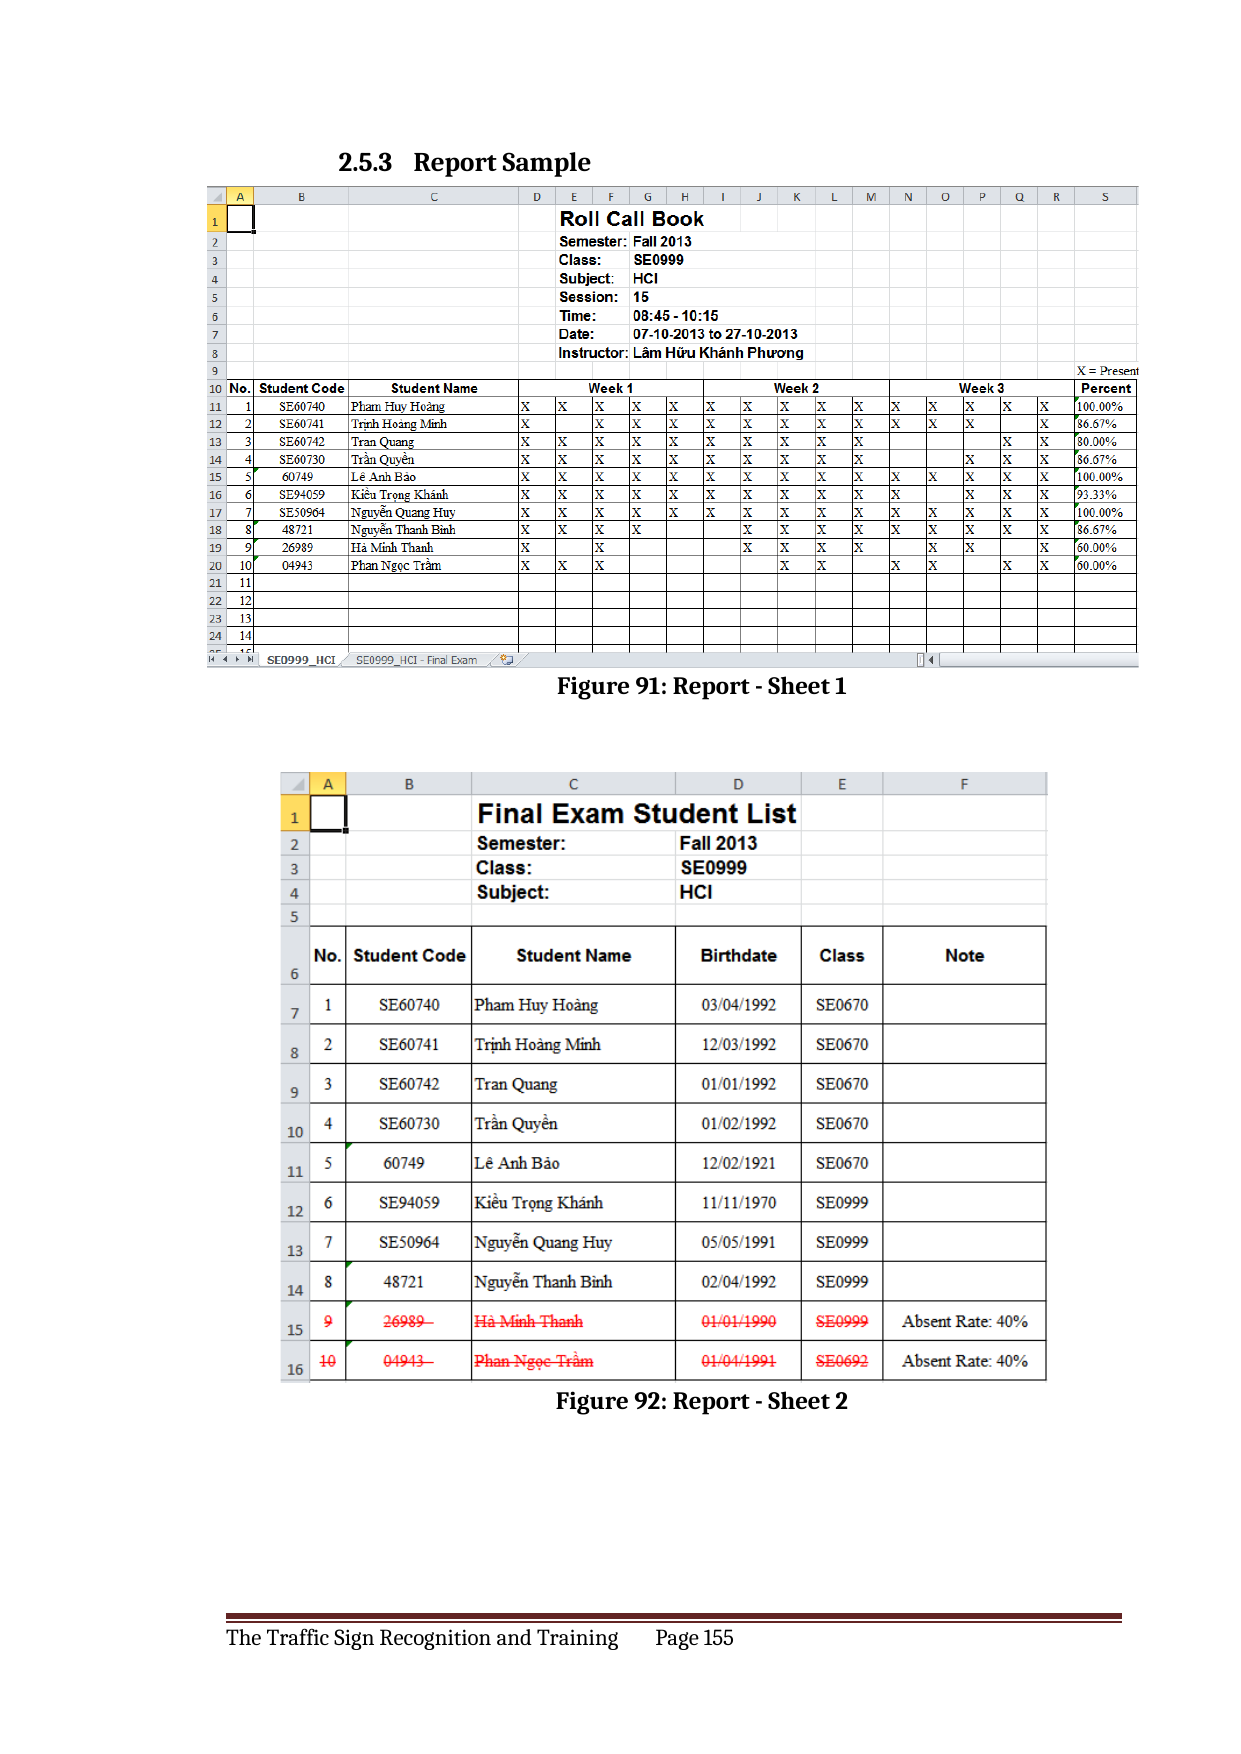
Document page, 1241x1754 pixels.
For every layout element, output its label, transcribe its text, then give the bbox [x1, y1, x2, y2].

picture [207, 186, 1139, 668]
picture [280, 772, 1048, 1383]
subtitle Report Sample [338, 147, 1122, 178]
